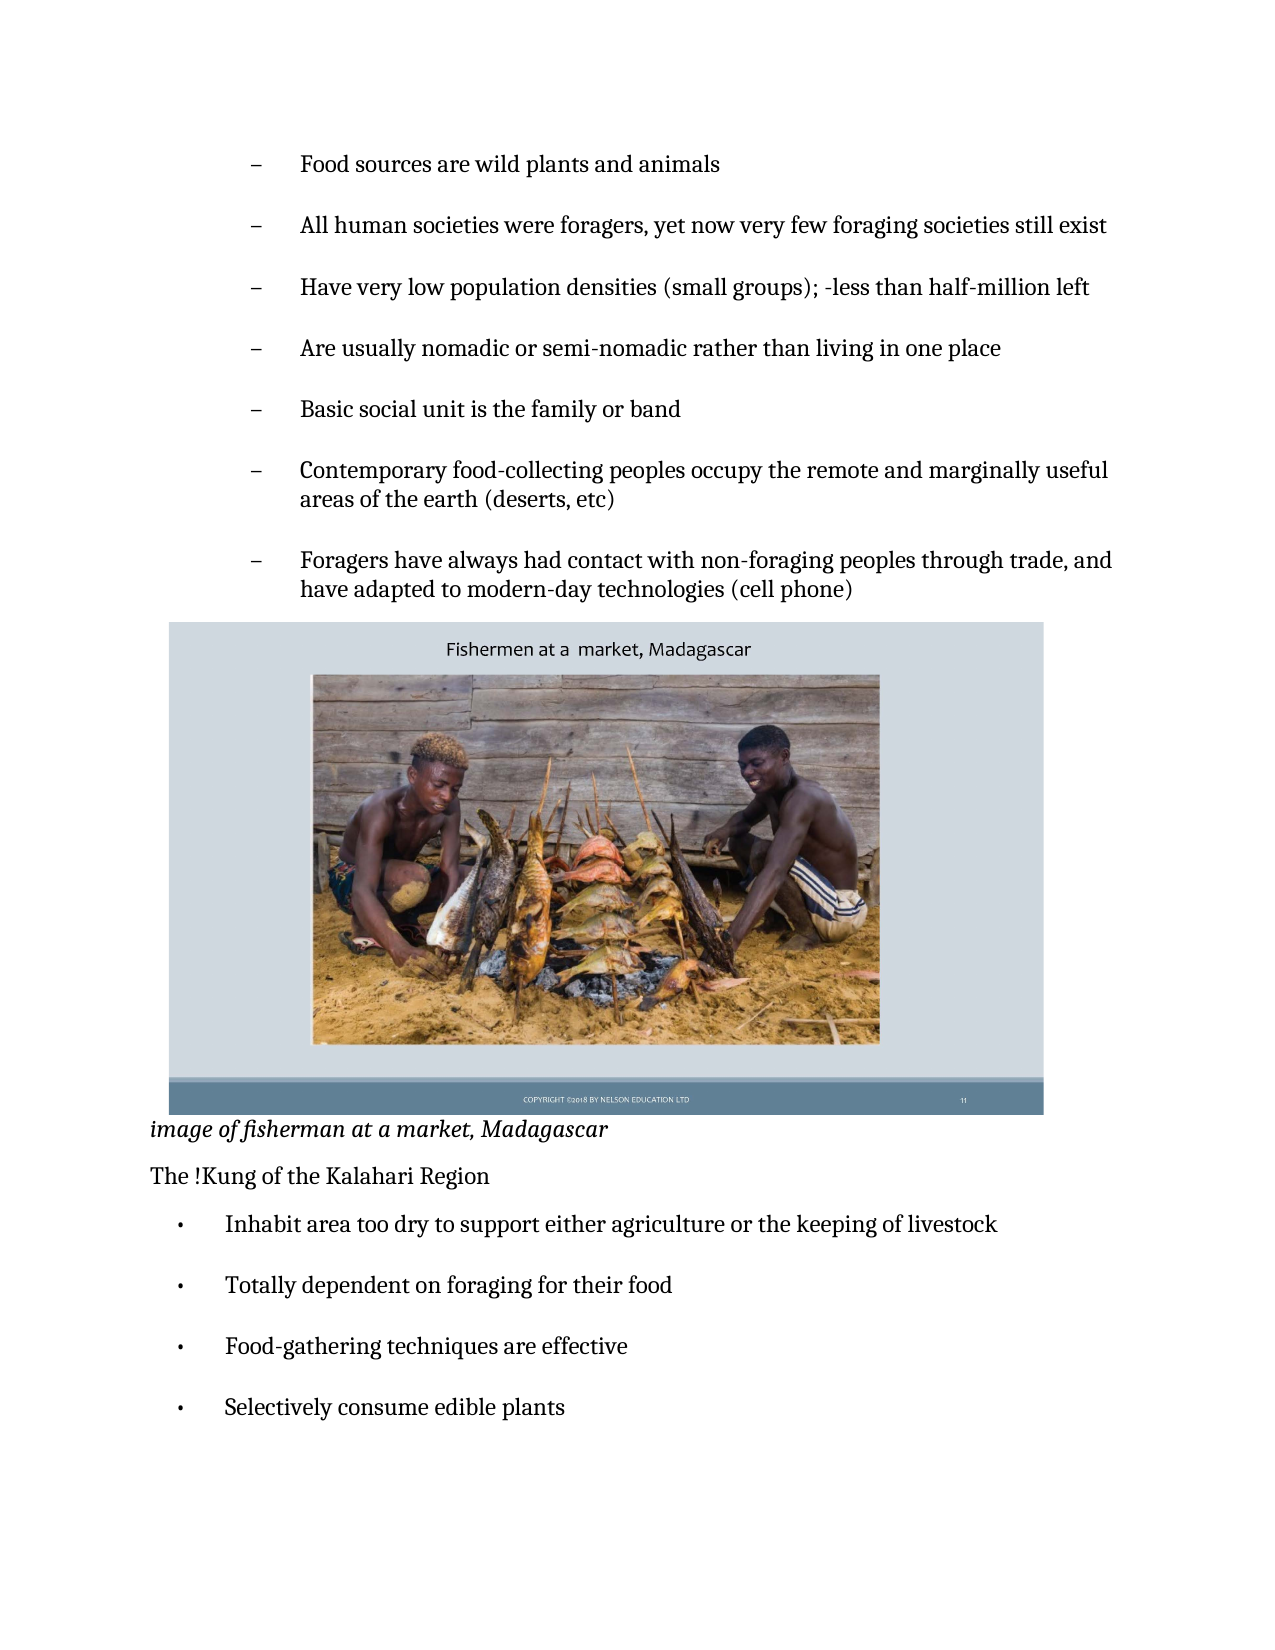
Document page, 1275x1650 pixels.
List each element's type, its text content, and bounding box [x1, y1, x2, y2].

list Food-gathering techniques are effective [175, 1332, 1125, 1389]
list Basic social unit is the family or band [250, 395, 1125, 452]
list Have very low population densities (small groups); -less than half-million left [250, 272, 1125, 330]
list Are usually nomadic or semi-nomadic rather than living in one place [250, 334, 1125, 391]
list Inhabit area too dry to support either agriculture or the keeping of livestock [175, 1209, 1125, 1267]
picture [168, 622, 1044, 1115]
list All human societies were foragers, yet now very few foraging societies still exist [250, 211, 1125, 269]
list Contemporary food-collecting peoples occupy the remote and marginally useful areas of the earth (deserts, etc) [250, 456, 1125, 542]
list Food sources are wild plants and animals [250, 150, 1125, 207]
list Foragers have always had contact with non-foraging peoples through trade, and have adapted to modern-day technologies (cell phone) [250, 546, 1125, 604]
list Totally dependent on foraging for their food [175, 1271, 1125, 1328]
text The !Kung of the Kalahari Region [150, 1162, 1125, 1191]
list Selectively consume edible plants [175, 1393, 1125, 1451]
